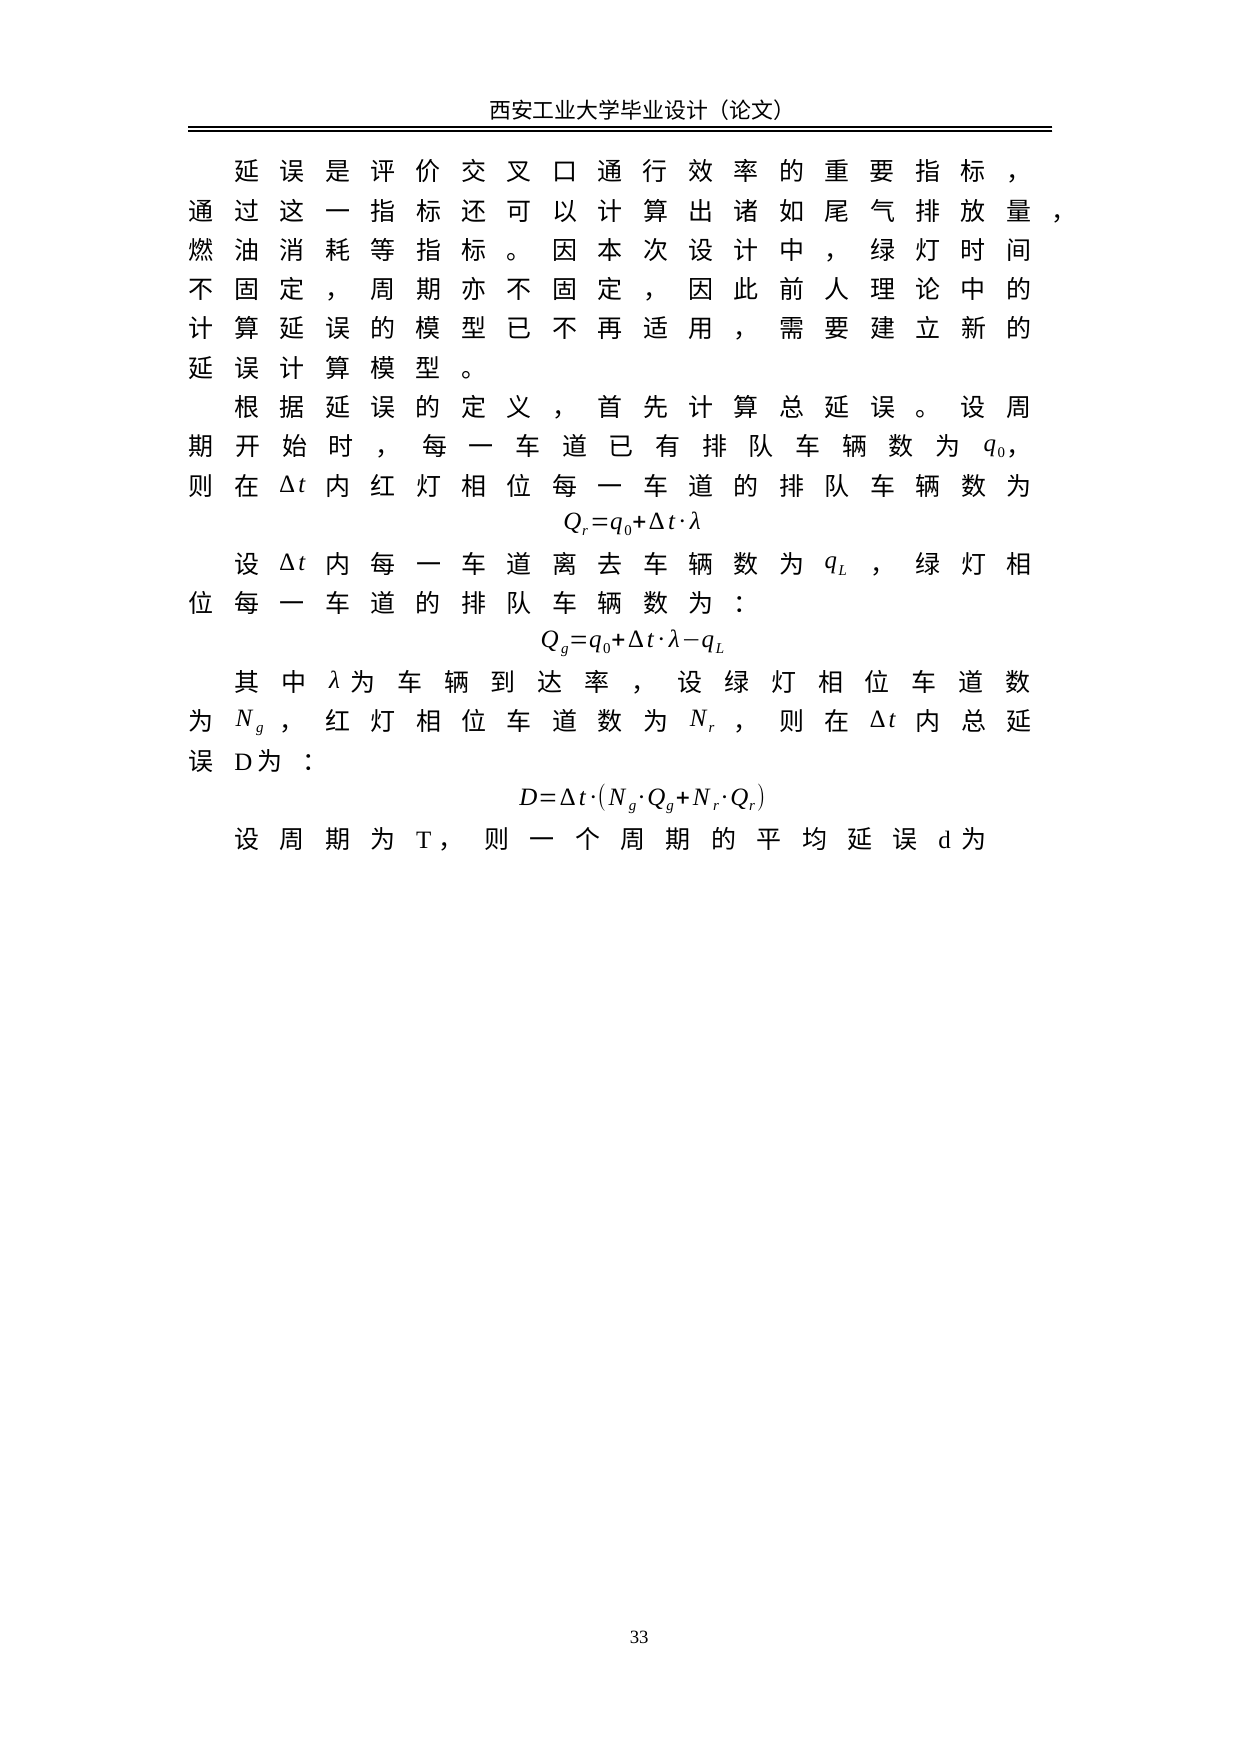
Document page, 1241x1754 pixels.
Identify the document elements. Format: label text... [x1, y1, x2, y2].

text 设周期为T，则一个周期的平均延误d为 [189, 818, 1052, 857]
text 延误是评价交叉口通行效率的重要指标，通过这一指标还可以计算出诸如尾气排放量，燃油消耗等指标。因本次设计中，绿灯时间不固定，周期亦不固定，因此前人理论中的计算延误的模型已不再适用，需要建立新的延误计算模型。 [189, 150, 1052, 386]
text 根据延误的定义，首先计算总延误。设周期开始时，每一车道已有排队车辆数为，则在内红灯相位每一车道的排队车辆数为 [189, 386, 1052, 504]
text 其中为车辆到达率，设绿灯相位车道数为，红灯相位车道数为，则在内总延误D为： [189, 661, 1052, 779]
text 设内每一车道离去车辆数为，绿灯相位每一车道的排队车辆数为： [189, 543, 1052, 622]
